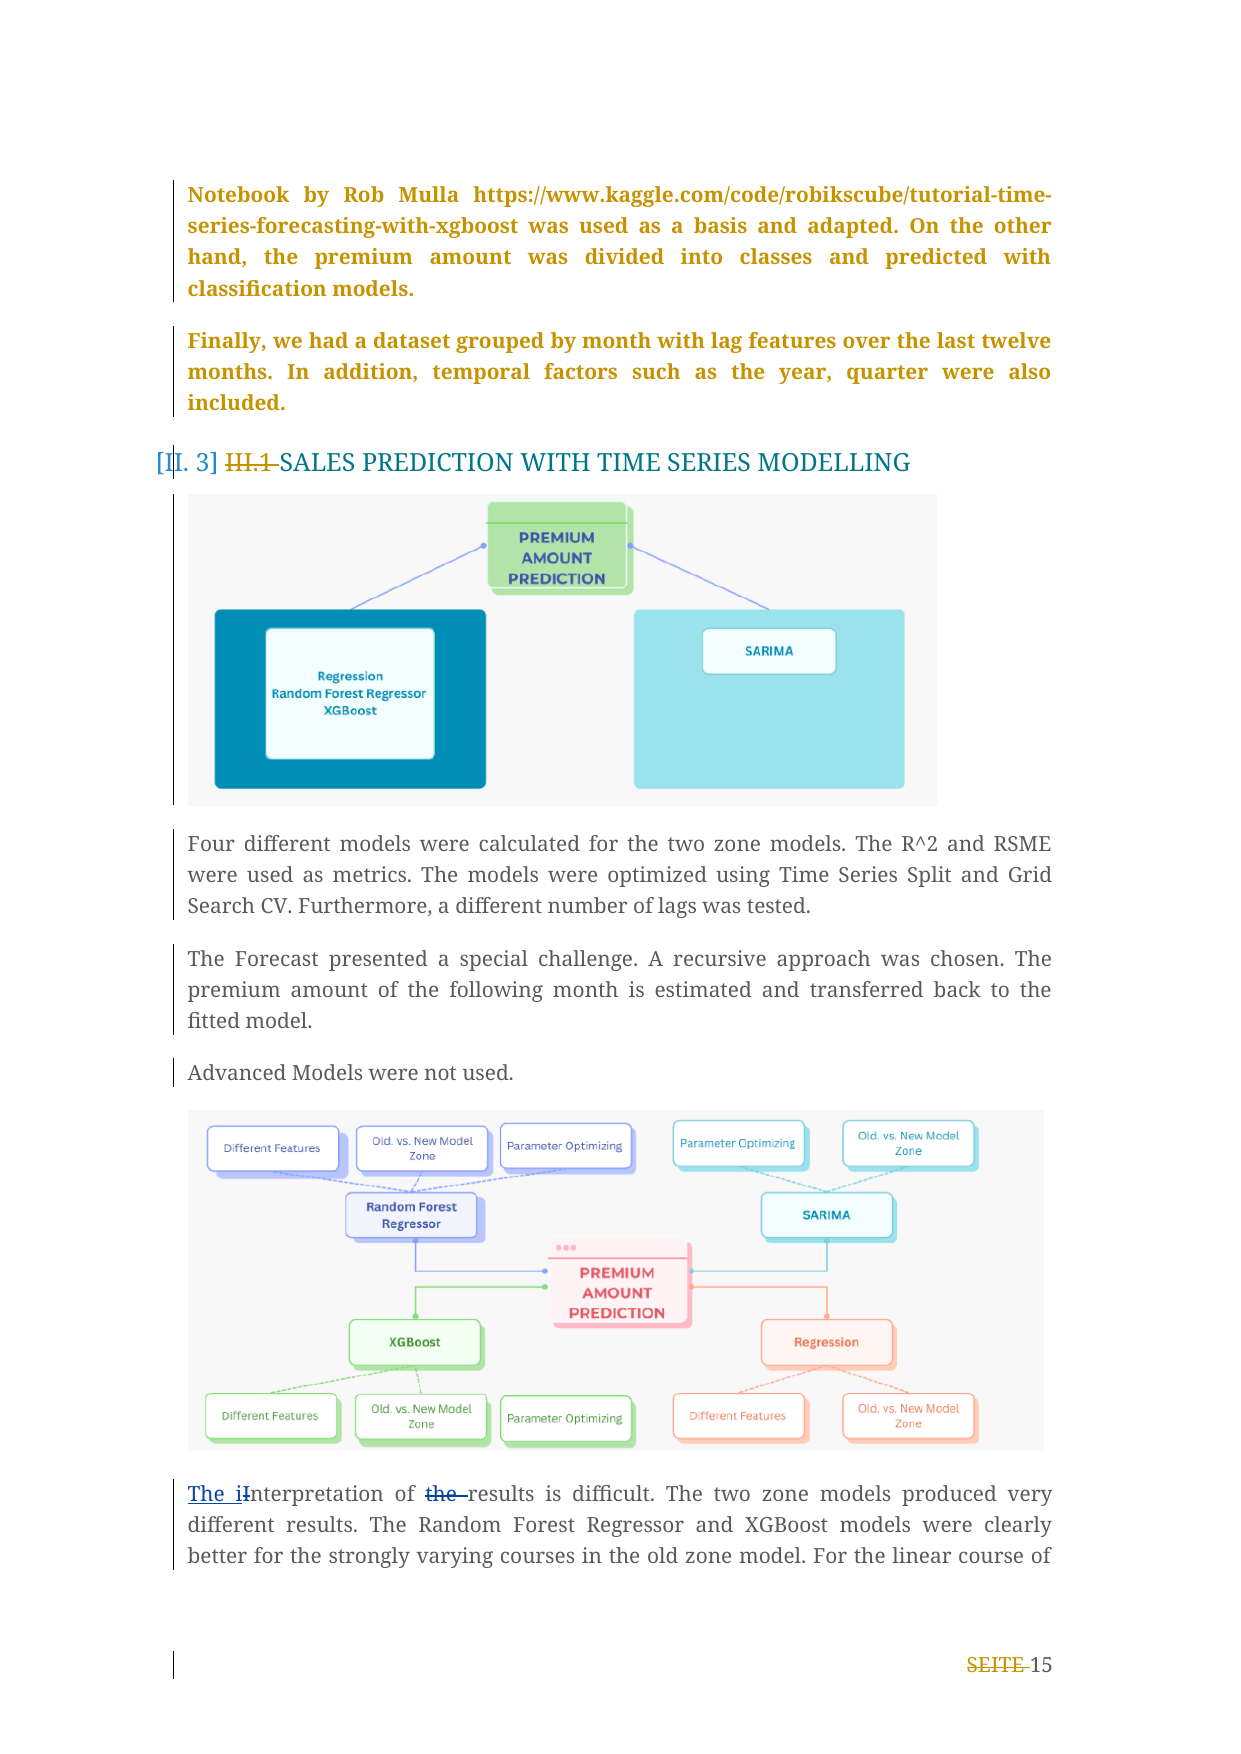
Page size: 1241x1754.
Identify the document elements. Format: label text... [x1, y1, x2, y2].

picture [187, 1110, 1044, 1451]
picture [187, 494, 938, 806]
text Advanced Models were not used. [187, 1058, 1053, 1087]
subtitle Sales prediction with Time Series modelling [225, 444, 1053, 479]
text The Forecast presented a special challenge. A recursive approach was chosen. The premium amount of the following month is estimated and transferred back to the fitted model. [187, 944, 1053, 1034]
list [187, 1479, 1053, 1570]
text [187, 180, 1053, 302]
text Four different models were calculated for the two zone models. The R^2 and RSME were used as metrics. The models were optimized using Time Series Split and Grid Search CV. Furthermore, a different number of lags was tested. [187, 829, 1053, 920]
text Finally, we had a dataset grouped by month with lag features over the last twelve months. In addition, temporal factors such as the year, quarter were also included. [187, 326, 1053, 417]
